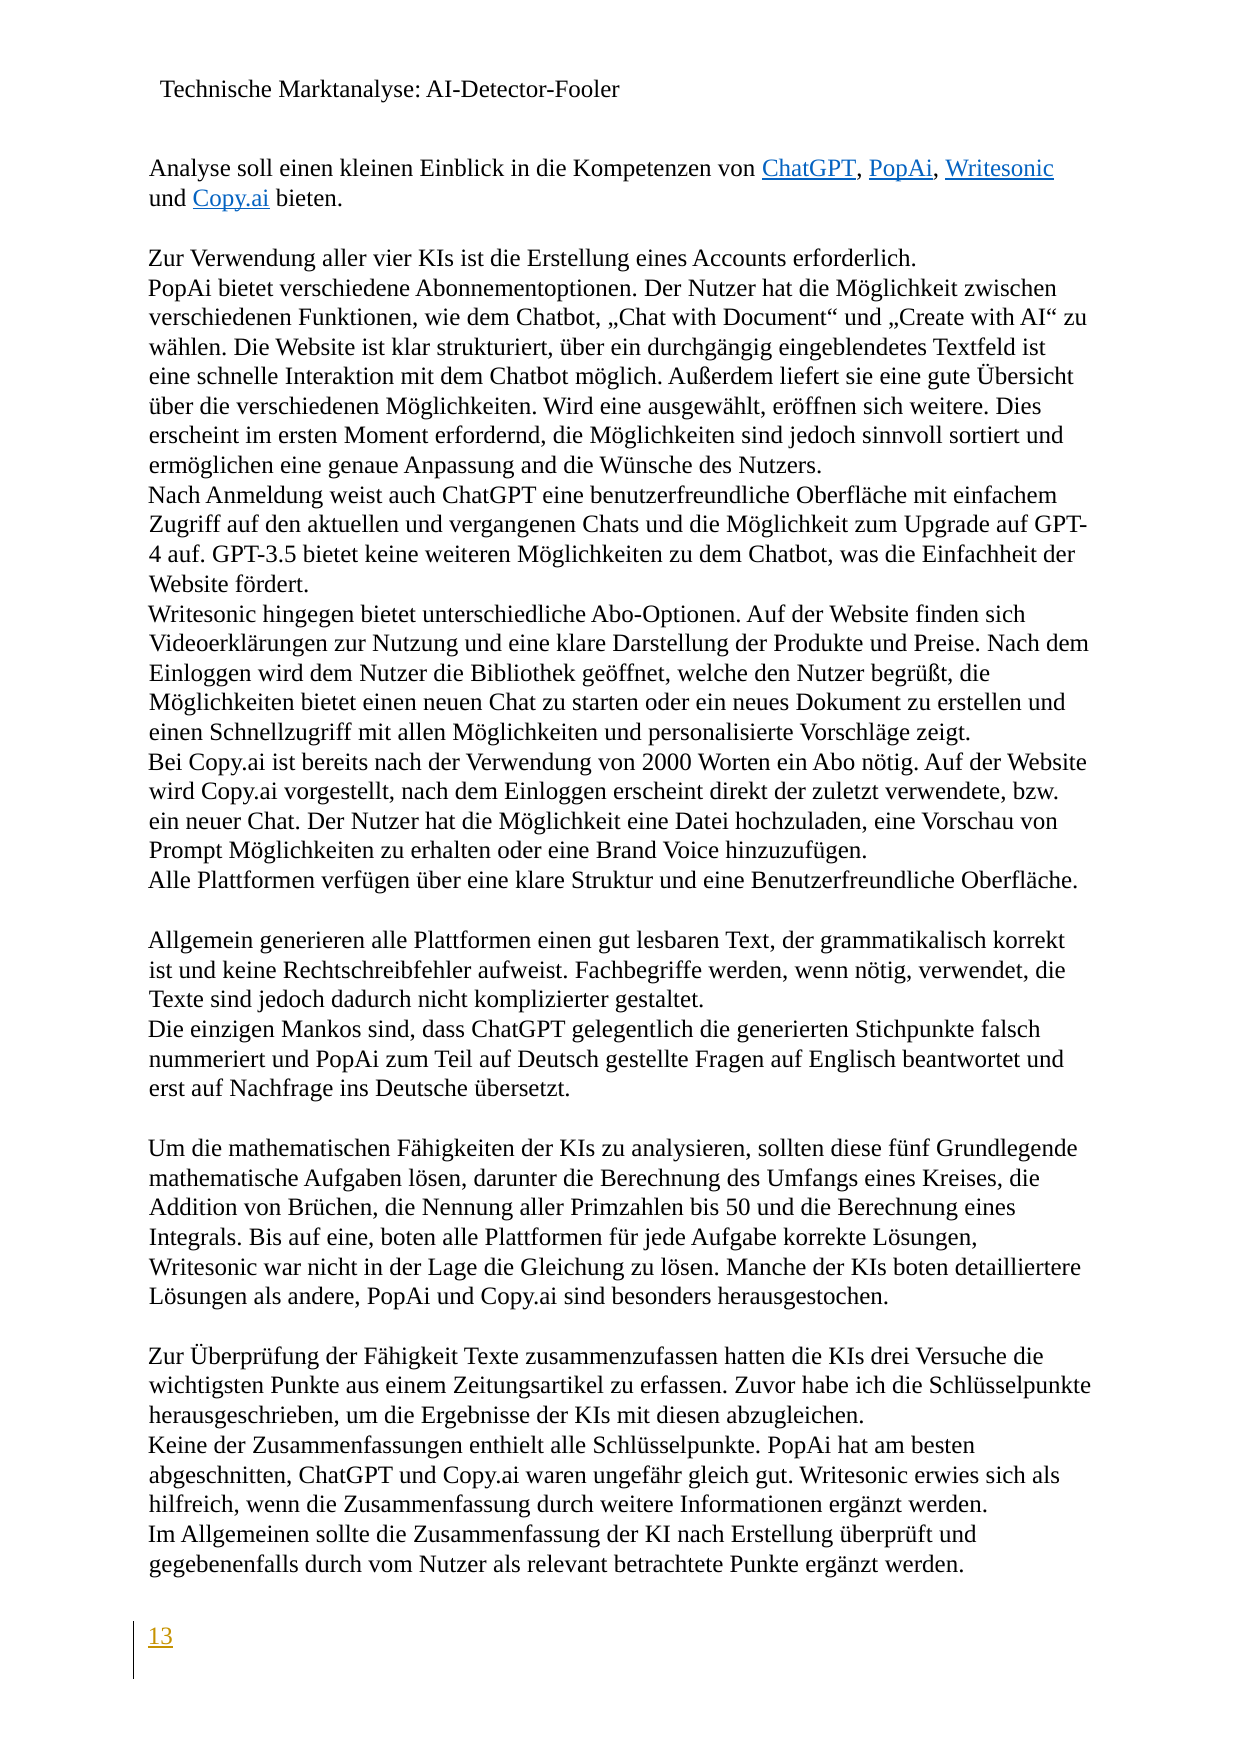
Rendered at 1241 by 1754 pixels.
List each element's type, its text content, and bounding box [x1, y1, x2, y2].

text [148, 153, 1092, 212]
text Allgemein generieren alle Plattformen einen gut lesbaren Text, der grammatikalisch korrekt ist und keine Rechtschreibfehler aufweist. Fachbegriffe werden, wenn nötig, verwendet, die Texte sind jedoch dadurch nicht komplizierter gestaltet. [148, 925, 1092, 1013]
text Um die mathematischen Fähigkeiten der KIs zu analysieren, sollten diese fünf Grundlegende mathematische Aufgaben lösen, darunter die Berechnung des Umfangs eines Kreises, die Addition von Brüchen, die Nennung aller Primzahlen bis 50 und die Berechnung eines Integrals. Bis auf eine, boten alle Plattformen für jede Aufgabe korrekte Lösungen, Writesonic war nicht in der Lage die Gleichung zu lösen. Manche der KIs boten detailliertere Lösungen als andere, PopAi und Copy.ai sind besonders herausgestochen. [148, 1133, 1092, 1310]
text Keine der Zusammenfassungen enthielt alle Schlüsselpunkte. PopAi hat am besten abgeschnitten, ChatGPT und Copy.ai waren ungefähr gleich gut. Writesonic erwies sich als hilfreich, wenn die Zusammenfassung durch weitere Informationen ergänzt werden. [148, 1430, 1092, 1518]
text Die einzigen Mankos sind, dass ChatGPT gelegentlich die generierten Stichpunkte falsch nummeriert und PopAi zum Teil auf Deutsch gestellte Fragen auf Englisch beantwortet und erst auf Nachfrage ins Deutsche übersetzt. [148, 1014, 1092, 1102]
text Im Allgemeinen sollte die Zusammenfassung der KI nach Erstellung überprüft und gegebenenfalls durch vom Nutzer als relevant betrachtete Punkte ergänzt werden. [148, 1519, 1092, 1577]
text PopAi bietet verschiedene Abonnementoptionen. Der Nutzer hat die Möglichkeit zwischen verschiedenen Funktionen, wie dem Chatbot, „Chat with Document“ und „Create with AI“ zu wählen. Die Website ist klar strukturiert, über ein durchgängig eingeblendetes Textfeld ist eine schnelle Interaktion mit dem Chatbot möglich. Außerdem liefert sie eine gute Übersicht über die verschiedenen Möglichkeiten. Wird eine ausgewählt, eröffnen sich weitere. Dies erscheint im ersten Moment erfordernd, die Möglichkeiten sind jedoch sinnvoll sortiert und ermöglichen eine genaue Anpassung and die Wünsche des Nutzers. [148, 273, 1092, 479]
text Nach Anmeldung weist auch ChatGPT eine benutzerfreundliche Oberfläche mit einfachem Zugriff auf den aktuellen und vergangenen Chats und die Möglichkeit zum Upgrade auf GPT-4 auf. GPT-3.5 bietet keine weiteren Möglichkeiten zu dem Chatbot, was die Einfachheit der Website fördert. [148, 480, 1092, 597]
text Zur Verwendung aller vier KIs ist die Erstellung eines Accounts erforderlich. [148, 243, 1092, 271]
text Writesonic hingegen bietet unterschiedliche Abo-Optionen. Auf der Website finden sich Videoerklärungen zur Nutzung und eine klare Darstellung der Produkte und Preise. Nach dem Einloggen wird dem Nutzer die Bibliothek geöffnet, welche den Nutzer begrüßt, die Möglichkeiten bietet einen neuen Chat zu starten oder ein neues Dokument zu erstellen und einen Schnellzugriff mit allen Möglichkeiten und personalisierte Vorschläge zeigt. [148, 599, 1092, 746]
text Zur Überprüfung der Fähigkeit Texte zusammenzufassen hatten die KIs drei Versuche die wichtigsten Punkte aus einem Zeitungsartikel zu erfassen. Zuvor habe ich die Schlüsselpunkte herausgeschrieben, um die Ergebnisse der KIs mit diesen abzugleichen. [148, 1341, 1092, 1429]
text Alle Plattformen verfügen über eine klare Struktur und eine Benutzerfreundliche Oberfläche. [148, 866, 1092, 894]
text Bei Copy.ai ist bereits nach der Verwendung von 2000 Worten ein Abo nötig. Auf der Website wird Copy.ai vorgestellt, nach dem Einloggen erscheint direkt der zuletzt verwendete, bzw. ein neuer Chat. Der Nutzer hat die Möglichkeit eine Datei hochzuladen, eine Vorschau von Prompt Möglichkeiten zu erhalten oder eine Brand Voice hinzuzufügen. [148, 747, 1092, 864]
